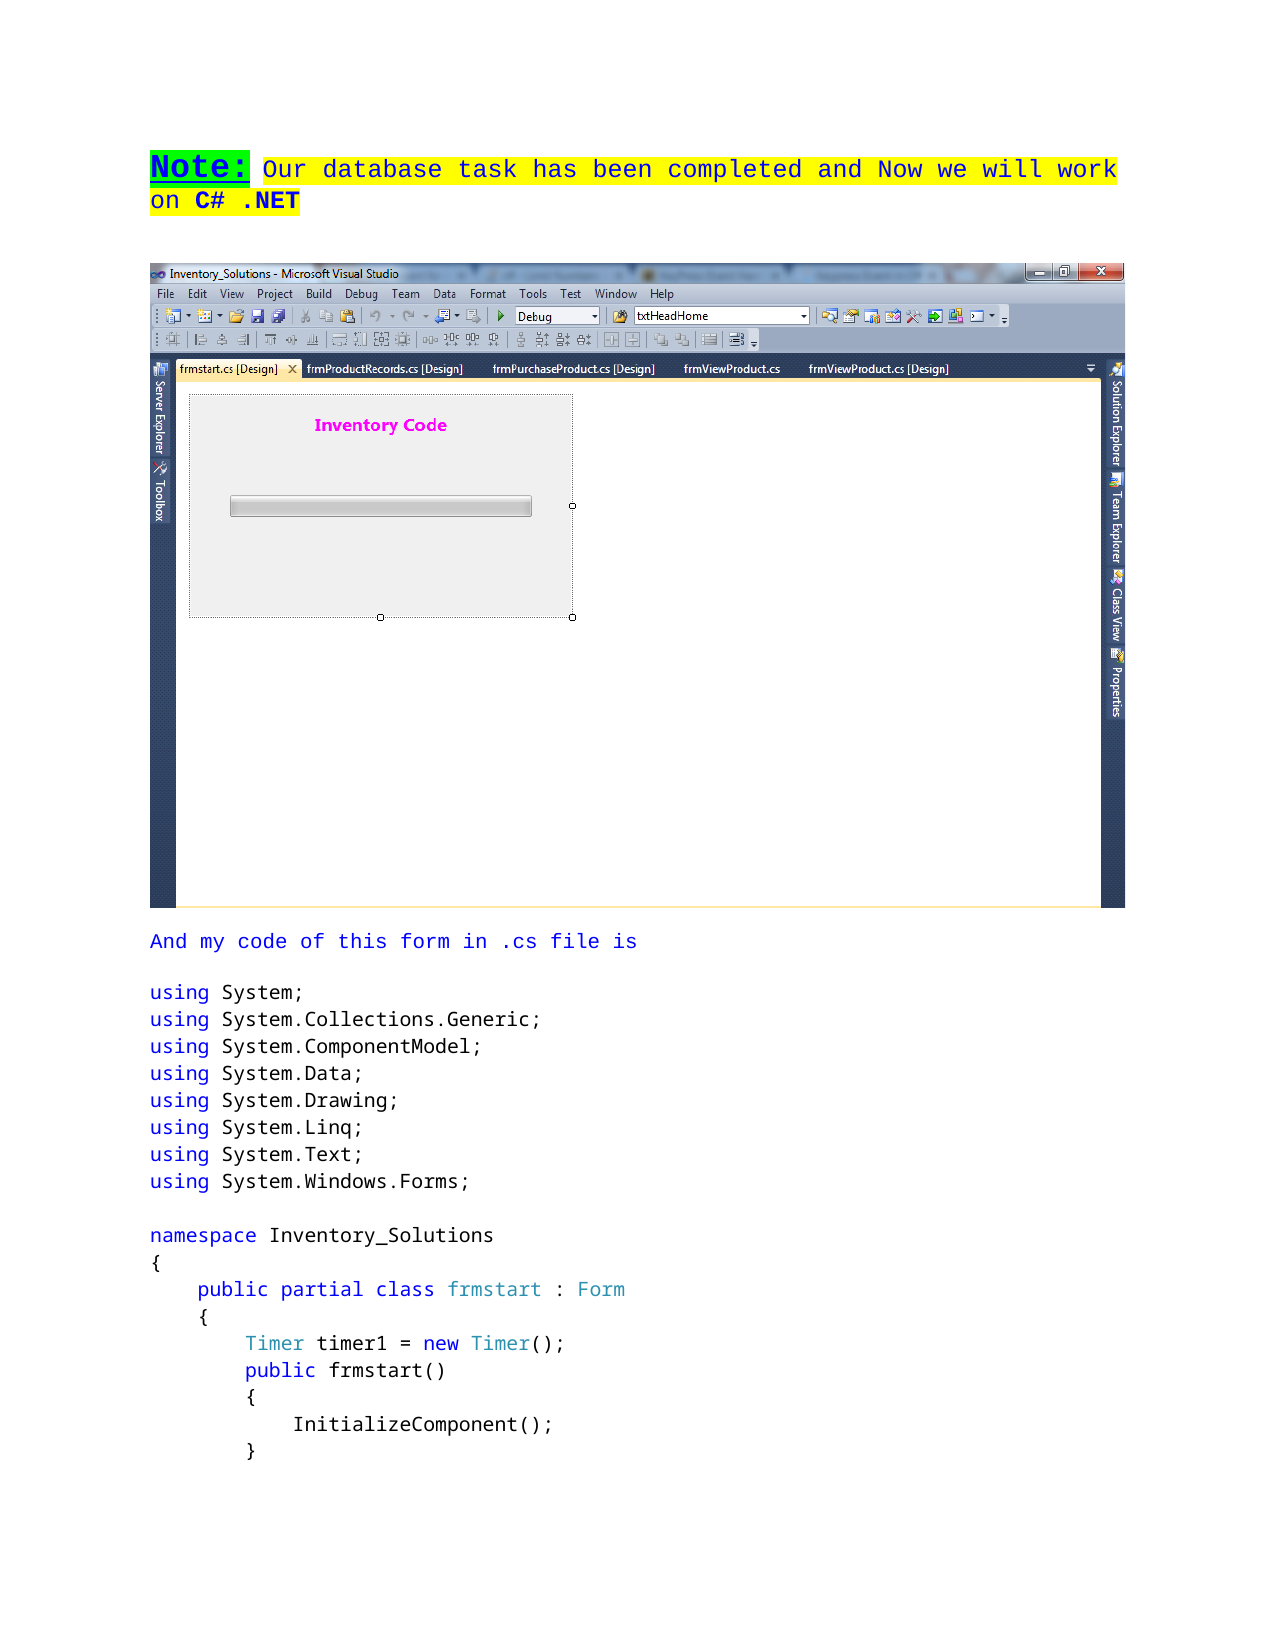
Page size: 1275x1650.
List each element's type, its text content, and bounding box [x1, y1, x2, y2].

text using System.Text; [150, 1140, 1125, 1167]
text using System.Data; [150, 1059, 1125, 1086]
text using System.Linq; [150, 1113, 1125, 1140]
text namespace Inventory_Solutions [150, 1221, 1125, 1248]
text public frmstart() [150, 1356, 1125, 1383]
text using System.Drawing; [150, 1086, 1125, 1113]
text Timer timer1 = new Timer(); [150, 1329, 1125, 1356]
text using System.ComponentModel; [150, 1032, 1125, 1059]
text { [150, 1302, 1125, 1329]
picture [150, 263, 1125, 908]
text using System.Windows.Forms; [150, 1167, 1125, 1194]
text public partial class frmstart : Form [150, 1275, 1125, 1302]
text Note: Our database task has been completed and Now we will work on C# .NET [250, 150, 1125, 216]
text InitializeComponent(); [150, 1410, 1125, 1437]
text using System.Collections.Generic; [150, 1005, 1125, 1032]
text } [150, 1437, 1125, 1464]
text { [150, 1248, 1125, 1275]
text using System; [150, 978, 1125, 1005]
text { [150, 1383, 1125, 1410]
text And my code of this form in .cs file is [150, 931, 1125, 954]
